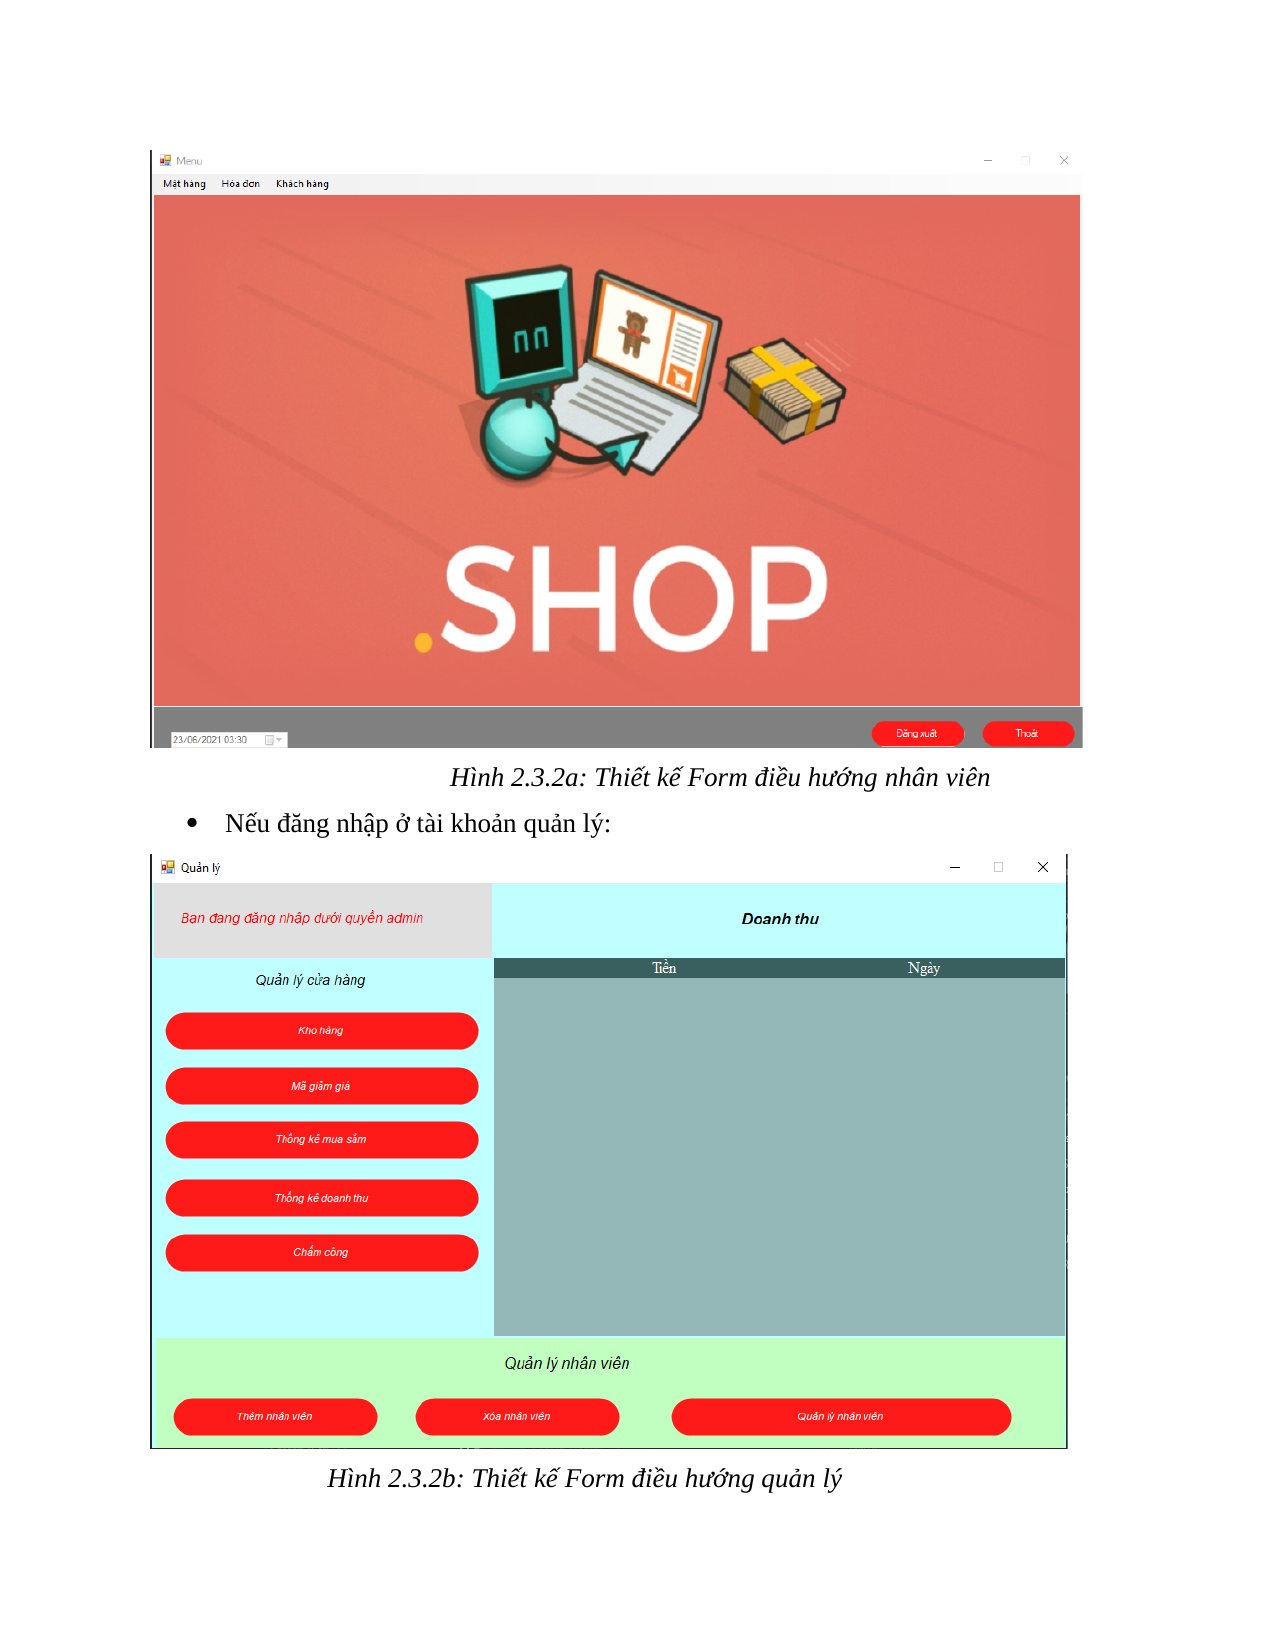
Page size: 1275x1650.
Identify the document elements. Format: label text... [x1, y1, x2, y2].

text Hình 2.3.2a: Thiết kế Form điều hướng nhân viên [375, 761, 1125, 792]
list Nếu đăng nhập ở tài khoản quản lý: [187, 807, 1125, 839]
picture [150, 150, 1083, 748]
picture [150, 854, 1068, 1449]
text Hình 2.3.2b: Thiết kế Form điều hướng quản lý [252, 1462, 1125, 1493]
